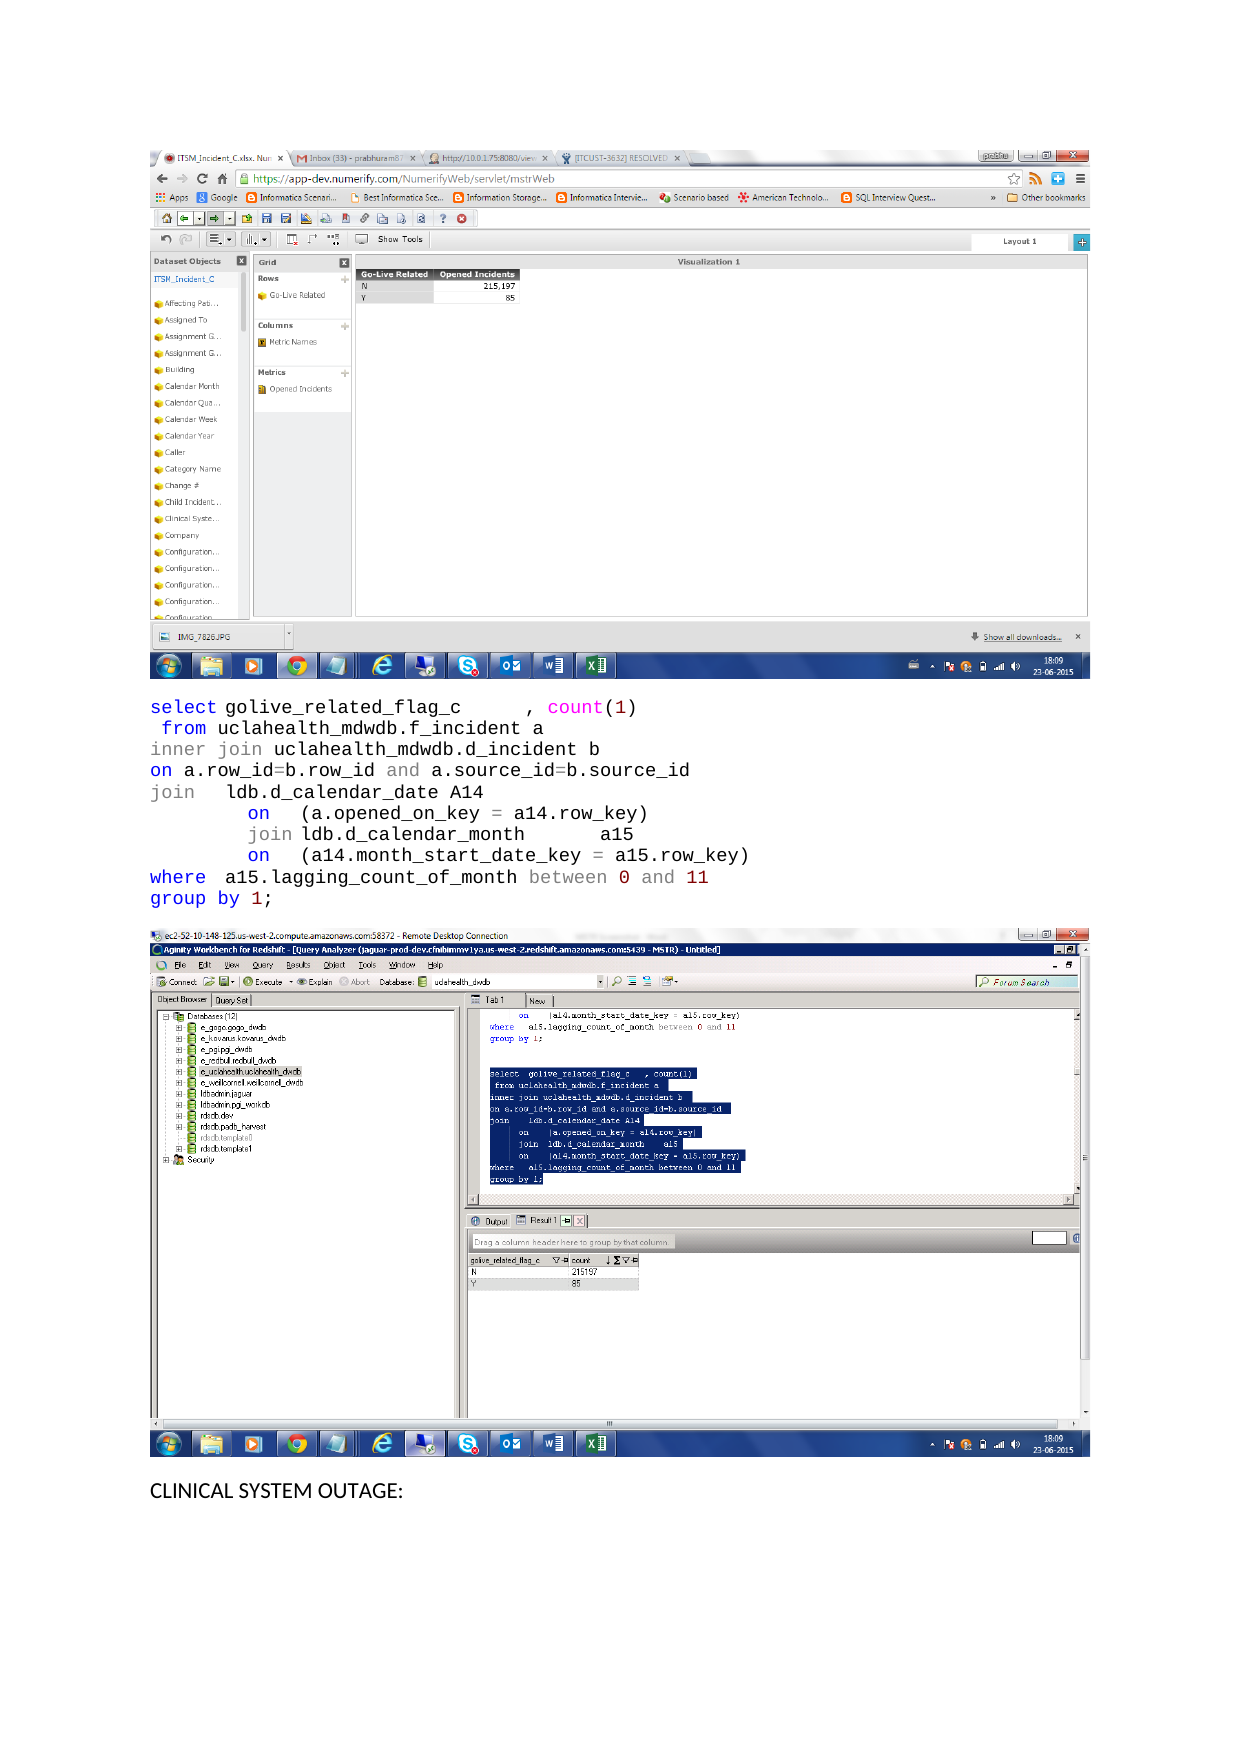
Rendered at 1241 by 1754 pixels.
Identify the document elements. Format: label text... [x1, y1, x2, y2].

text on (a14.month_start_date_key = a15.row_key) [150, 846, 1090, 867]
text where a15.lagging_count_of_month between 0 and 11 [150, 867, 1090, 889]
text from uclahealth_mdwdb.f_incident a [150, 719, 1090, 740]
text on a.row_id=b.row_id and a.source_id=b.source_id [150, 761, 1090, 782]
text on (a.opened_on_key = a14.row_key) [150, 804, 1090, 825]
text inner join uclahealth_mdwdb.d_incident b [150, 740, 1090, 761]
text join ldb.d_calendar_month a15 [150, 825, 1090, 846]
text group by 1; [150, 889, 1090, 910]
text CLINICAL SYSTEM OUTAGE: [150, 1476, 1090, 1504]
picture [150, 928, 1091, 1457]
text select golive_related_flag_c , count(1) [150, 697, 1090, 719]
picture [150, 150, 1091, 679]
text join ldb.d_calendar_date A14 [150, 782, 1090, 804]
